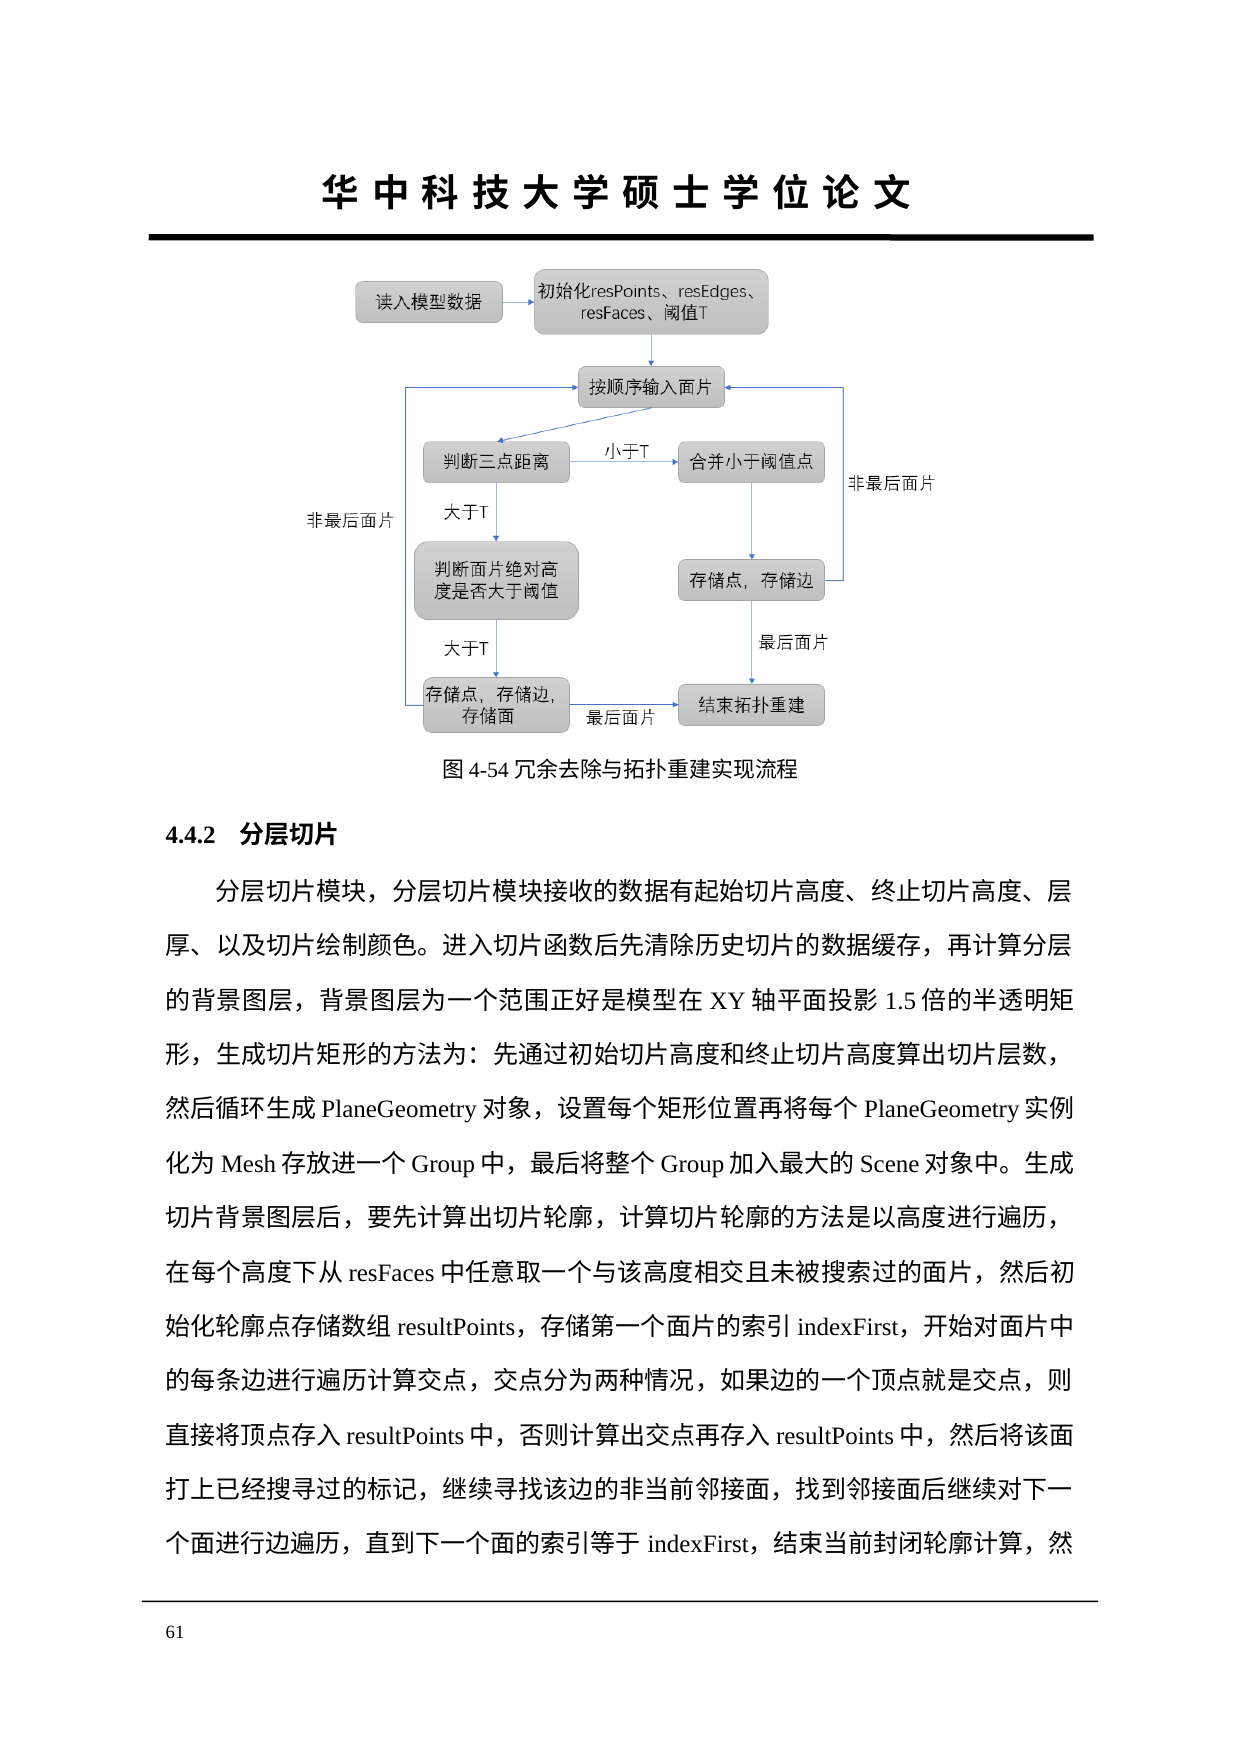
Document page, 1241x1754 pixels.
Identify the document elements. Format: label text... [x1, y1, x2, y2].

subtitle 分层切片 [165, 814, 1075, 850]
picture [300, 265, 940, 738]
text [165, 871, 1075, 1560]
